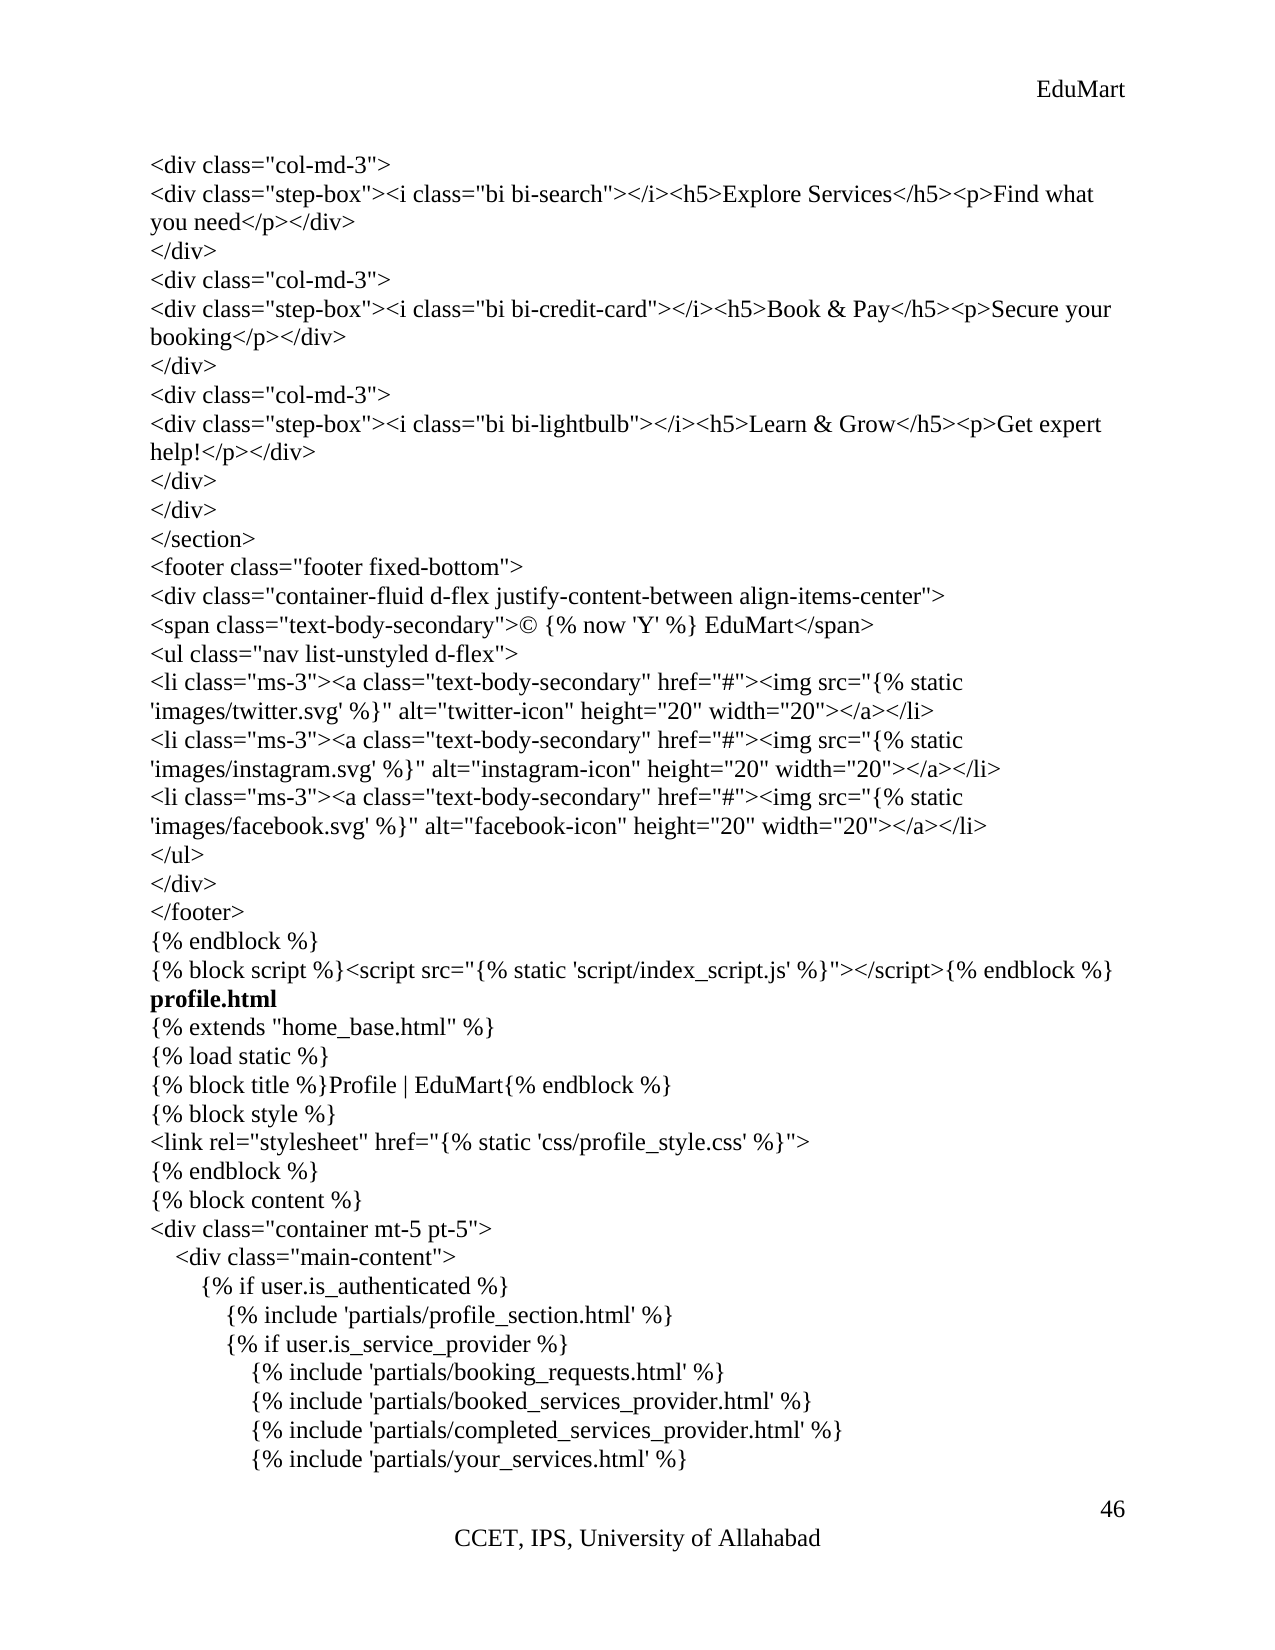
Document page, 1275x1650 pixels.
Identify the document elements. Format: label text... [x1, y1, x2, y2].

text <li class="ms-3"><a class="text-body-secondary" href="#"><img src="{% static 'images/facebook.svg' %}" alt="facebook-icon" height="20" width="20"></a></li> [150, 782, 1125, 840]
text <li class="ms-3"><a class="text-body-secondary" href="#"><img src="{% static 'images/instagram.svg' %}" alt="instagram-icon" height="20" width="20"></a></li> [150, 725, 1125, 782]
text {% include 'partials/booked_services_provider.html' %} [150, 1386, 1125, 1415]
text {% if user.is_service_provider %} [150, 1329, 1125, 1357]
text {% include 'partials/completed_services_provider.html' %} [150, 1415, 1125, 1444]
text <link rel="stylesheet" href="{% static 'css/profile_style.css' %}"> [150, 1127, 1125, 1156]
text <span class="text-body-secondary">© {% now 'Y' %} EduMart</span> [150, 610, 1125, 639]
text <footer class="footer fixed-bottom"> [150, 552, 1125, 581]
text </div> [150, 236, 1125, 265]
text </div> [150, 495, 1125, 524]
text {% block style %} [150, 1099, 1125, 1127]
text {% block script %}<script src="{% static 'script/index_script.js' %}"></script>{% endblock %} [150, 955, 1125, 984]
text <div class="step-box"><i class="bi bi-credit-card"></i><h5>Book & Pay</h5><p>Secure your booking</p></div> [150, 294, 1125, 351]
text profile.html [150, 984, 1125, 1012]
text <div class="step-box"><i class="bi bi-search"></i><h5>Explore Services</h5><p>Find what you need</p></div> [150, 179, 1125, 236]
text </section> [150, 524, 1125, 552]
text </div> [150, 351, 1125, 380]
text </div> [150, 466, 1125, 495]
text {% extends "home_base.html" %} [150, 1012, 1125, 1041]
text <div class="container mt-5 pt-5"> [150, 1214, 1125, 1242]
text </footer> [150, 897, 1125, 926]
text {% block content %} [150, 1185, 1125, 1214]
text {% endblock %} [150, 1156, 1125, 1185]
text {% endblock %} [150, 926, 1125, 955]
text {% include 'partials/your_services.html' %} [150, 1444, 1125, 1472]
text {% load static %} [150, 1041, 1125, 1070]
text <div class="main-content"> [150, 1242, 1125, 1271]
text </ul> [150, 840, 1125, 869]
text <div class="col-md-3"> [150, 265, 1125, 294]
text </div> [150, 869, 1125, 897]
text {% block title %}Profile | EduMart{% endblock %} [150, 1070, 1125, 1099]
text <div class="col-md-3"> [150, 150, 1125, 179]
text <li class="ms-3"><a class="text-body-secondary" href="#"><img src="{% static 'images/twitter.svg' %}" alt="twitter-icon" height="20" width="20"></a></li> [150, 667, 1125, 725]
text {% if user.is_authenticated %} [150, 1271, 1125, 1300]
text {% include 'partials/profile_section.html' %} [150, 1300, 1125, 1329]
text <div class="col-md-3"> [150, 380, 1125, 409]
text <ul class="nav list-unstyled d-flex"> [150, 639, 1125, 667]
text <div class="step-box"><i class="bi bi-lightbulb"></i><h5>Learn & Grow</h5><p>Get expert help!</p></div> [150, 409, 1125, 466]
text <div class="container-fluid d-flex justify-content-between align-items-center"> [150, 581, 1125, 610]
text {% include 'partials/booking_requests.html' %} [150, 1357, 1125, 1386]
